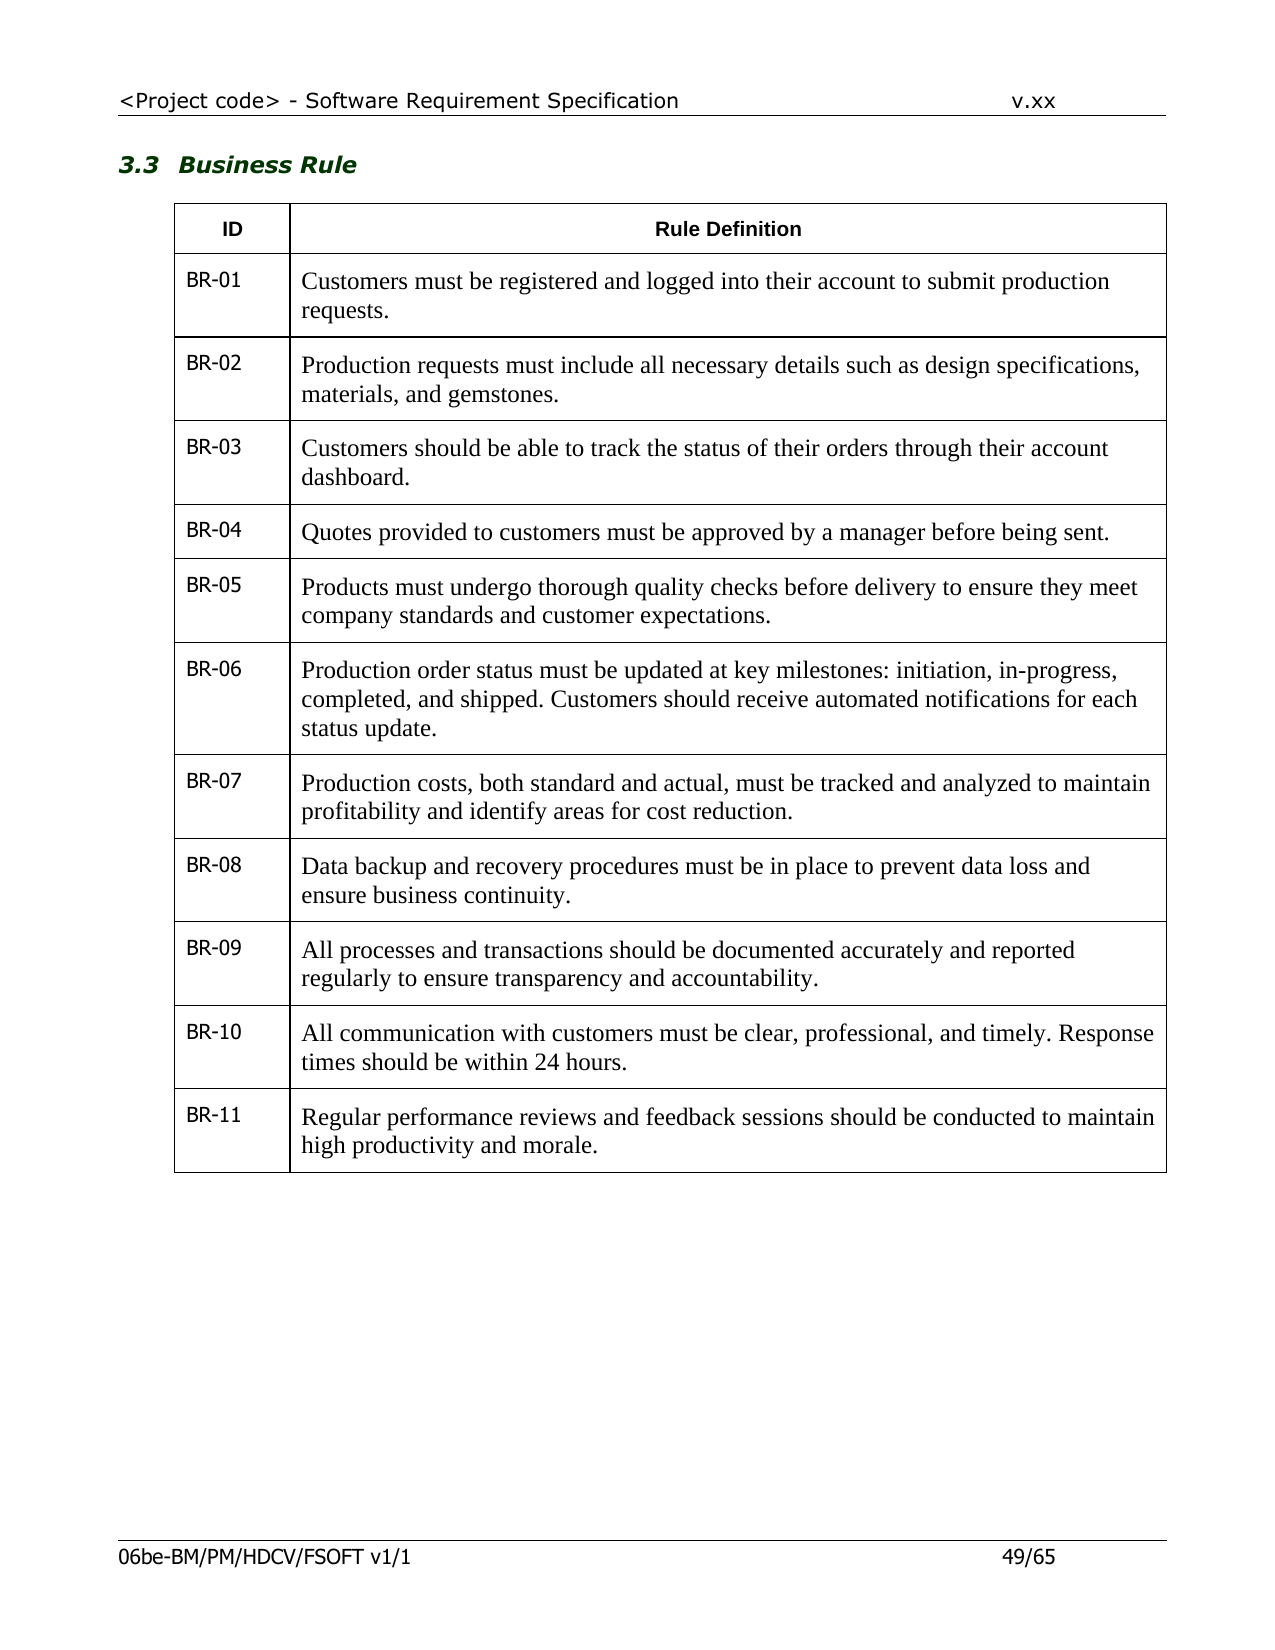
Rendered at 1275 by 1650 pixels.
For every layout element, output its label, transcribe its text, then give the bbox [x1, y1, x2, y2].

table_cell Data backup and recovery procedures must be in place to prevent data loss and ensure business continuity. [291, 839, 1166, 921]
table_cell BR-08 [175, 839, 289, 921]
table_cell All communication with customers must be clear, professional, and timely. Response times should be within 24 hours. [291, 1006, 1166, 1088]
table_cell BR-09 [175, 922, 289, 1005]
table_cell BR-04 [175, 505, 289, 558]
table_cell Production costs, both standard and actual, must be tracked and analyzed to maintain profitability and identify areas for cost reduction. [291, 755, 1166, 838]
table_cell BR-10 [175, 1006, 289, 1088]
table_cell BR-06 [175, 643, 289, 754]
table_cell BR-11 [175, 1089, 289, 1172]
table_header ID [175, 204, 289, 253]
table_cell Customers must be registered and logged into their account to submit production requests. [291, 254, 1166, 336]
table_cell BR-01 [175, 254, 289, 336]
table_cell BR-05 [175, 559, 289, 642]
table_header Rule Definition [291, 204, 1166, 253]
table_cell Regular performance reviews and feedback sessions should be conducted to maintain high productivity and morale. [291, 1089, 1166, 1172]
table_cell Quotes provided to customers must be approved by a manager before being sent. [291, 505, 1166, 558]
table_cell BR-02 [175, 338, 289, 420]
table_cell BR-07 [175, 755, 289, 838]
table_cell Customers should be able to track the status of their orders through their account dashboard. [291, 421, 1166, 503]
table_cell All processes and transactions should be documented accurately and reported regularly to ensure transparency and accountability. [291, 922, 1166, 1005]
subtitle Business Rule [118, 150, 1167, 178]
table_cell BR-03 [175, 421, 289, 503]
table_cell Production requests must include all necessary details such as design specifications, materials, and gemstones. [291, 338, 1166, 420]
table_cell Production order status must be updated at key milestones: initiation, in-progress, completed, and shipped. Customers should receive automated notifications for each status update. [291, 643, 1166, 754]
table_cell Products must undergo thorough quality checks before delivery to ensure they meet company standards and customer expectations. [291, 559, 1166, 642]
